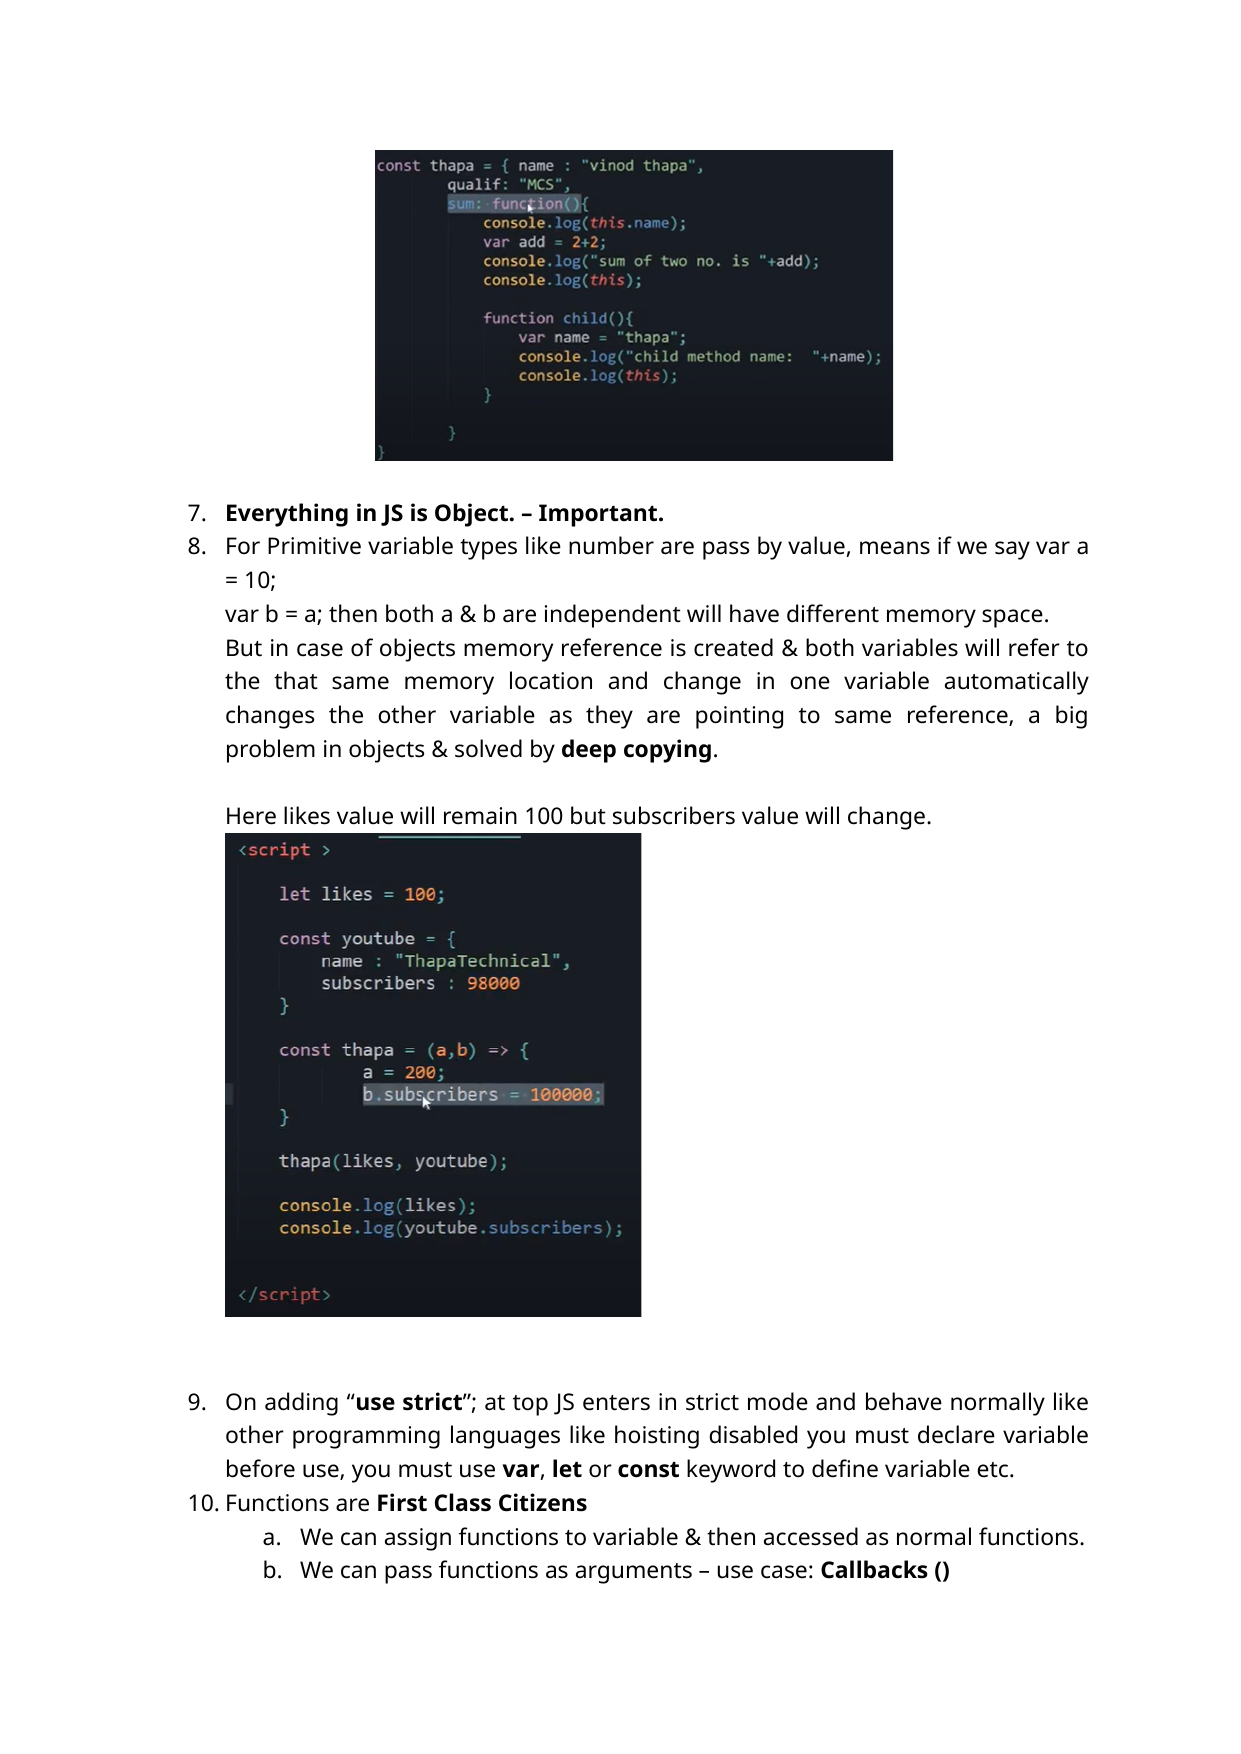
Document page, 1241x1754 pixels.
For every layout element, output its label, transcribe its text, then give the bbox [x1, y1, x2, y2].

list On adding “use strict”; at top JS enters in strict mode and behave normally like other programming languages like hoisting disabled you must declare variable before use, you must use var, let or const keyword to define variable etc. [187, 1386, 1090, 1484]
list For Primitive variable types like number are pass by value, means if we say var a = 10; [187, 530, 1090, 595]
list var b = a; then both a & b are independent will have different memory space. [225, 598, 1090, 629]
list But in case of objects memory reference is created & both variables will refer to the that same memory location and change in one variable automatically changes the other variable as they are pointing to same reference, a big problem in objects & solved by deep copying. [225, 631, 1090, 764]
list Functions are First Class Citizens [187, 1487, 1090, 1518]
list We can assign functions to variable & then accessed as normal functions. [262, 1521, 1090, 1552]
picture [225, 833, 642, 1317]
list Here likes value will remain 100 but subscribers value will change. [225, 800, 1090, 831]
picture [375, 150, 894, 461]
list Everything in JS is Object. – Important. [187, 496, 1090, 528]
list We can pass functions as arguments – use case: Callbacks () [262, 1554, 1090, 1586]
